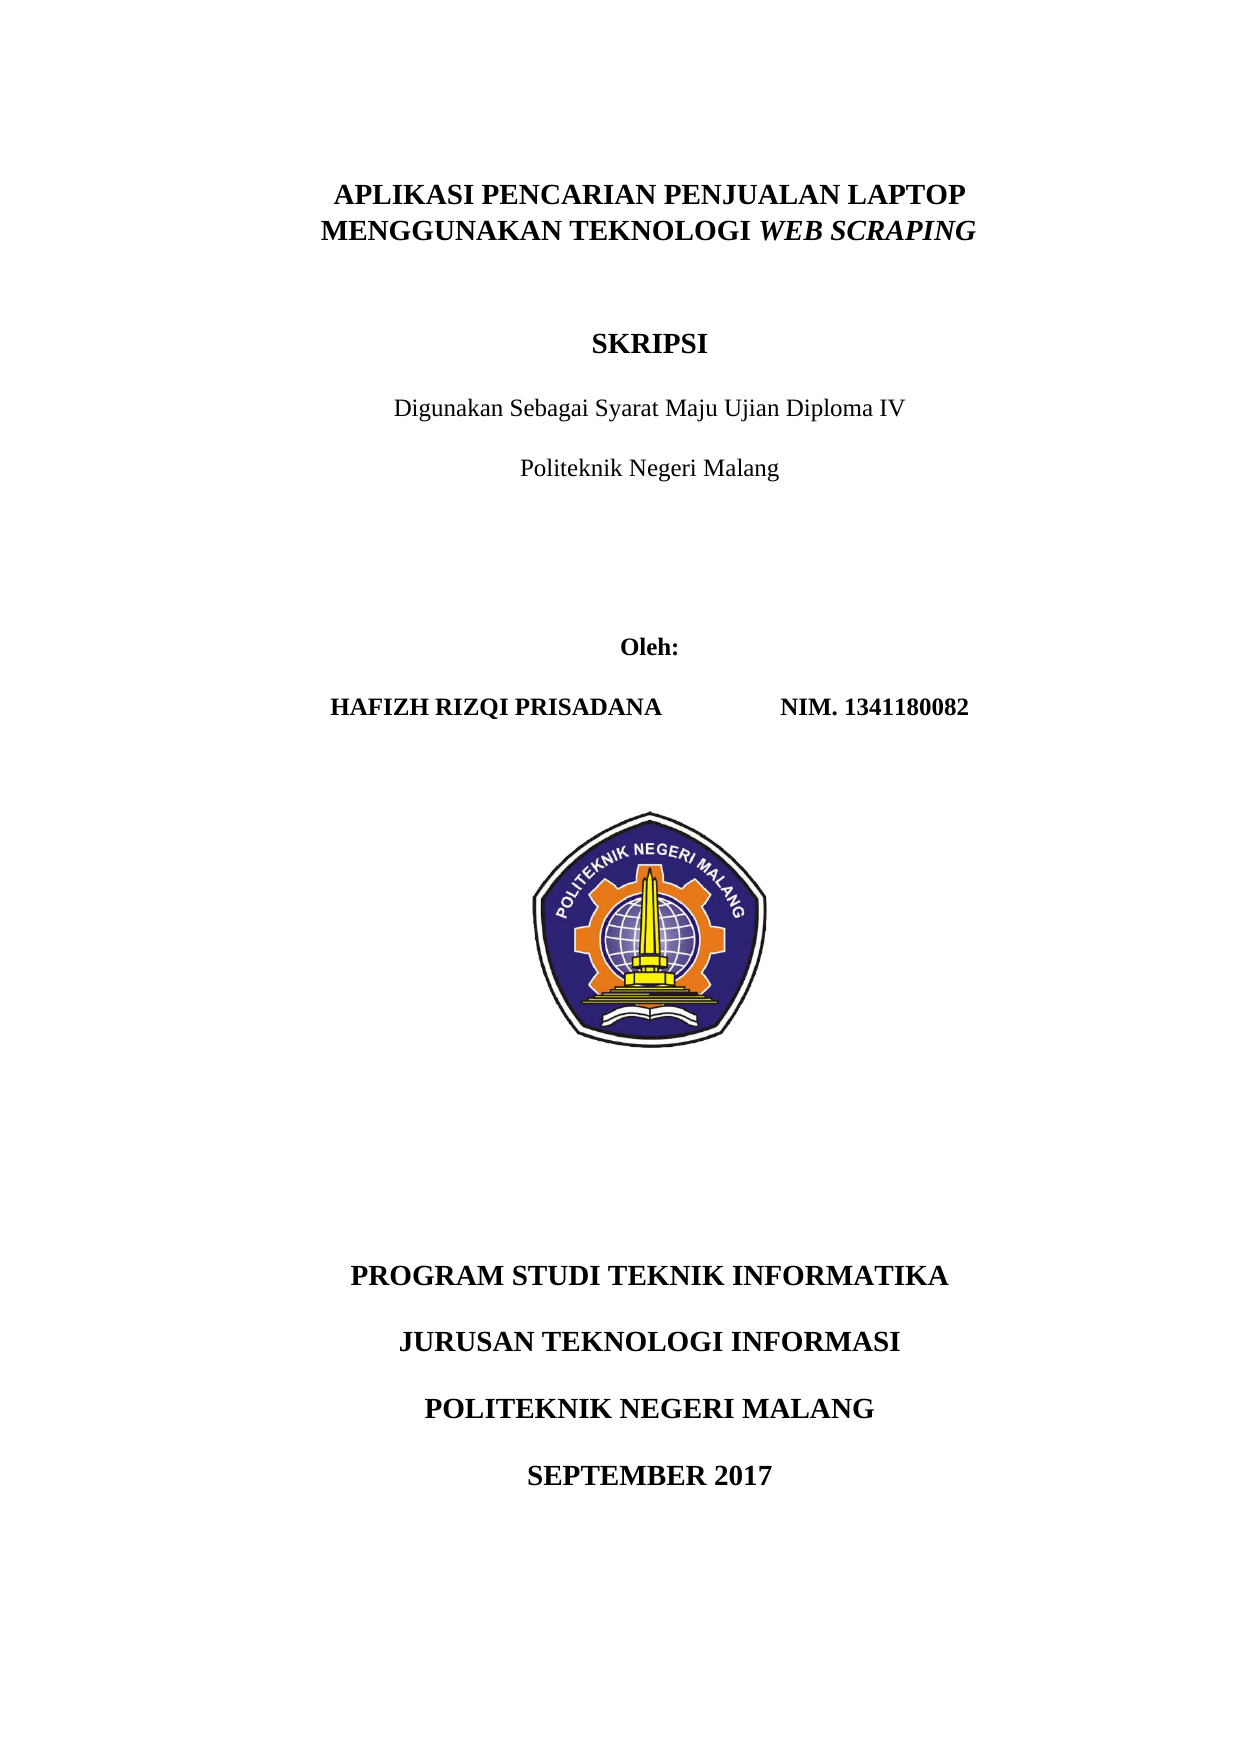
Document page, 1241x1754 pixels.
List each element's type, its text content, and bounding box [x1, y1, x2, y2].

text SEPTEMBER 2017 [236, 1458, 1063, 1492]
text Oleh: [236, 632, 1063, 661]
picture [532, 811, 767, 1048]
text Digunakan Sebagai Syarat Maju Ujian Diploma IV [236, 393, 1063, 422]
text SKRIPSI [236, 326, 1063, 359]
text JURUSAN TEKNOLOGI INFORMASI [236, 1324, 1063, 1358]
text Politeknik Negeri Malang [236, 453, 1063, 481]
text HAFIZH RIZQI PRISADANA NIM. 1341180082 [236, 692, 1063, 721]
text POLITEKNIK NEGERI MALANG [236, 1392, 1063, 1425]
text PROGRAM STUDI TEKNIK INFORMATIKA [236, 1258, 1063, 1291]
text APLIKASI PENCARIAN PENJUALAN LAPTOP MENGGUNAKAN TEKNOLOGI WEB SCRAPING [236, 177, 1063, 247]
